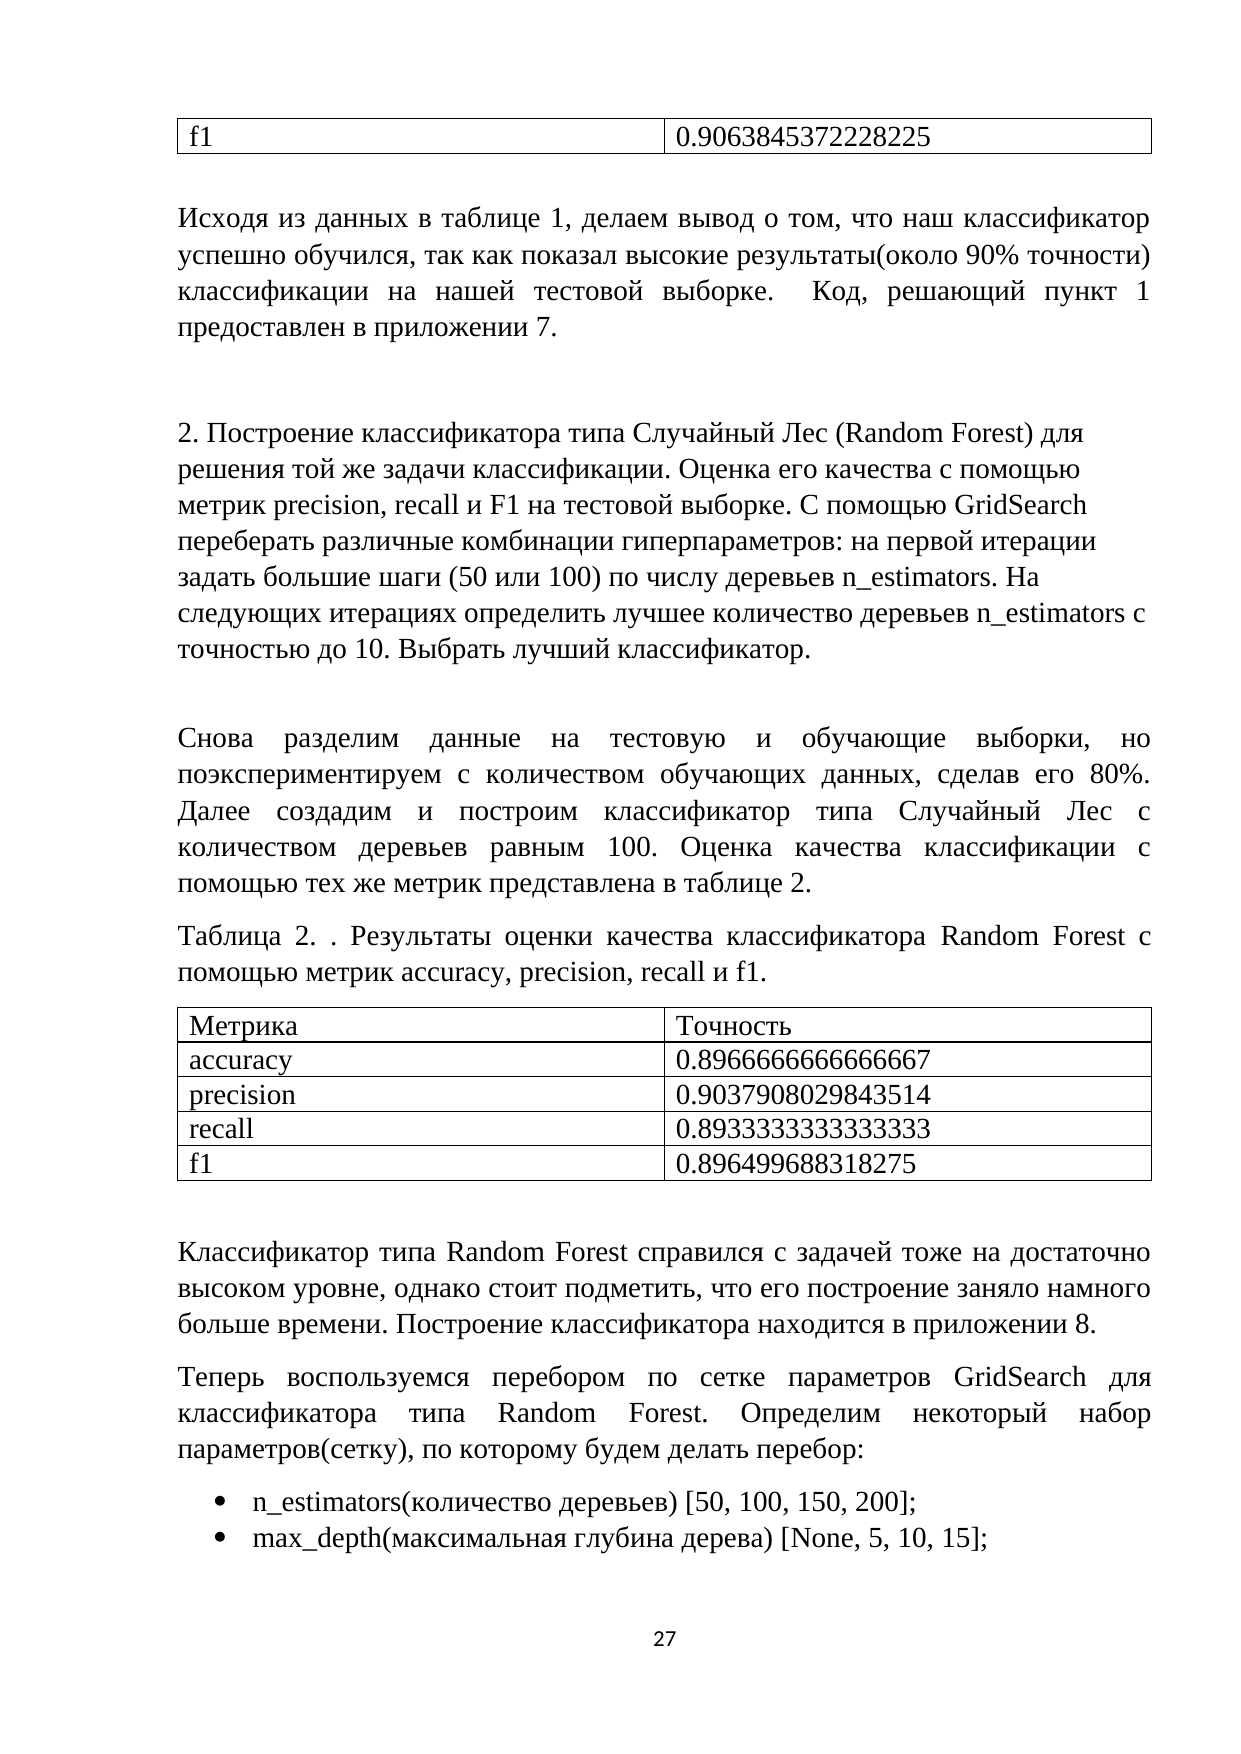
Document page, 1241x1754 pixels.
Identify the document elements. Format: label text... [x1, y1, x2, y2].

table_cell f1 [178, 1146, 664, 1180]
table_cell 0.8966666666666667 [665, 1043, 1151, 1076]
table_cell 0.9063845372228225 [665, 119, 1151, 153]
table_cell f1 [178, 119, 664, 153]
text Исходя из данных в таблице 1, делаем вывод о том, что наш классификатор успешно обучился, так как показал высокие результаты(около 90% точности) классификации на нашей тестовой выборке. Код, решающий пункт 1 предоставлен в приложении 7. [177, 201, 1152, 343]
text Классификатор типа Random Forest справился с задачей тоже на достаточно высоком уровне, однако стоит подметить, что его построение заняло намного больше времени. Построение классификатора находится в приложении 8. [177, 1234, 1152, 1339]
table_header Метрика [178, 1008, 664, 1041]
table_cell accuracy [178, 1043, 664, 1076]
list n_estimators(количество деревьев) [50, 100, 150, 200]; [215, 1484, 1152, 1517]
table_cell recall [178, 1112, 664, 1145]
table_cell precision [178, 1077, 664, 1111]
text Теперь воспользуемся перебором по сетке параметров GridSearch для классификатора типа Random Forest. Определим некоторый набор параметров(сетку), по которому будем делать перебор: [177, 1359, 1152, 1464]
table_cell 0.896499688318275 [665, 1146, 1151, 1180]
list max_depth(максимальная глубина дерева) [None, 5, 10, 15]; [215, 1520, 1152, 1554]
table_cell 0.8933333333333333 [665, 1112, 1151, 1145]
table_cell 0.9037908029843514 [665, 1077, 1151, 1111]
text Таблица 2. . Результаты оценки качества классификатора Random Forest с помощью метрик accuracy, precision, recall и f1. [177, 918, 1152, 988]
table_header Точность [665, 1008, 1151, 1041]
subtitle 2. Построение классификатора типа Случайный Лес (Random Forest) для решения той же задачи классификации. Оценка его качества с помощью метрик precision, recall и F1 на тестовой выборке. С помощью GridSearch переберать различные комбинации гиперпараметров: на первой итерации задать большие шаги (50 или 100) по числу деревьев n_estimators. На следующих итерациях определить лучшее количество деревьев n_estimators с точностью до 10. Выбрать лучший классификатор. [177, 415, 1152, 665]
text Снова разделим данные на тестовую и обучающие выборки, но поэкспериментируем с количеством обучающих данных, сделав его 80%. Далее создадим и построим классификатор типа Случайный Лес с количеством деревьев равным 100. Оценка качества классификации с помощью тех же метрик представлена в таблице 2. [177, 721, 1152, 899]
